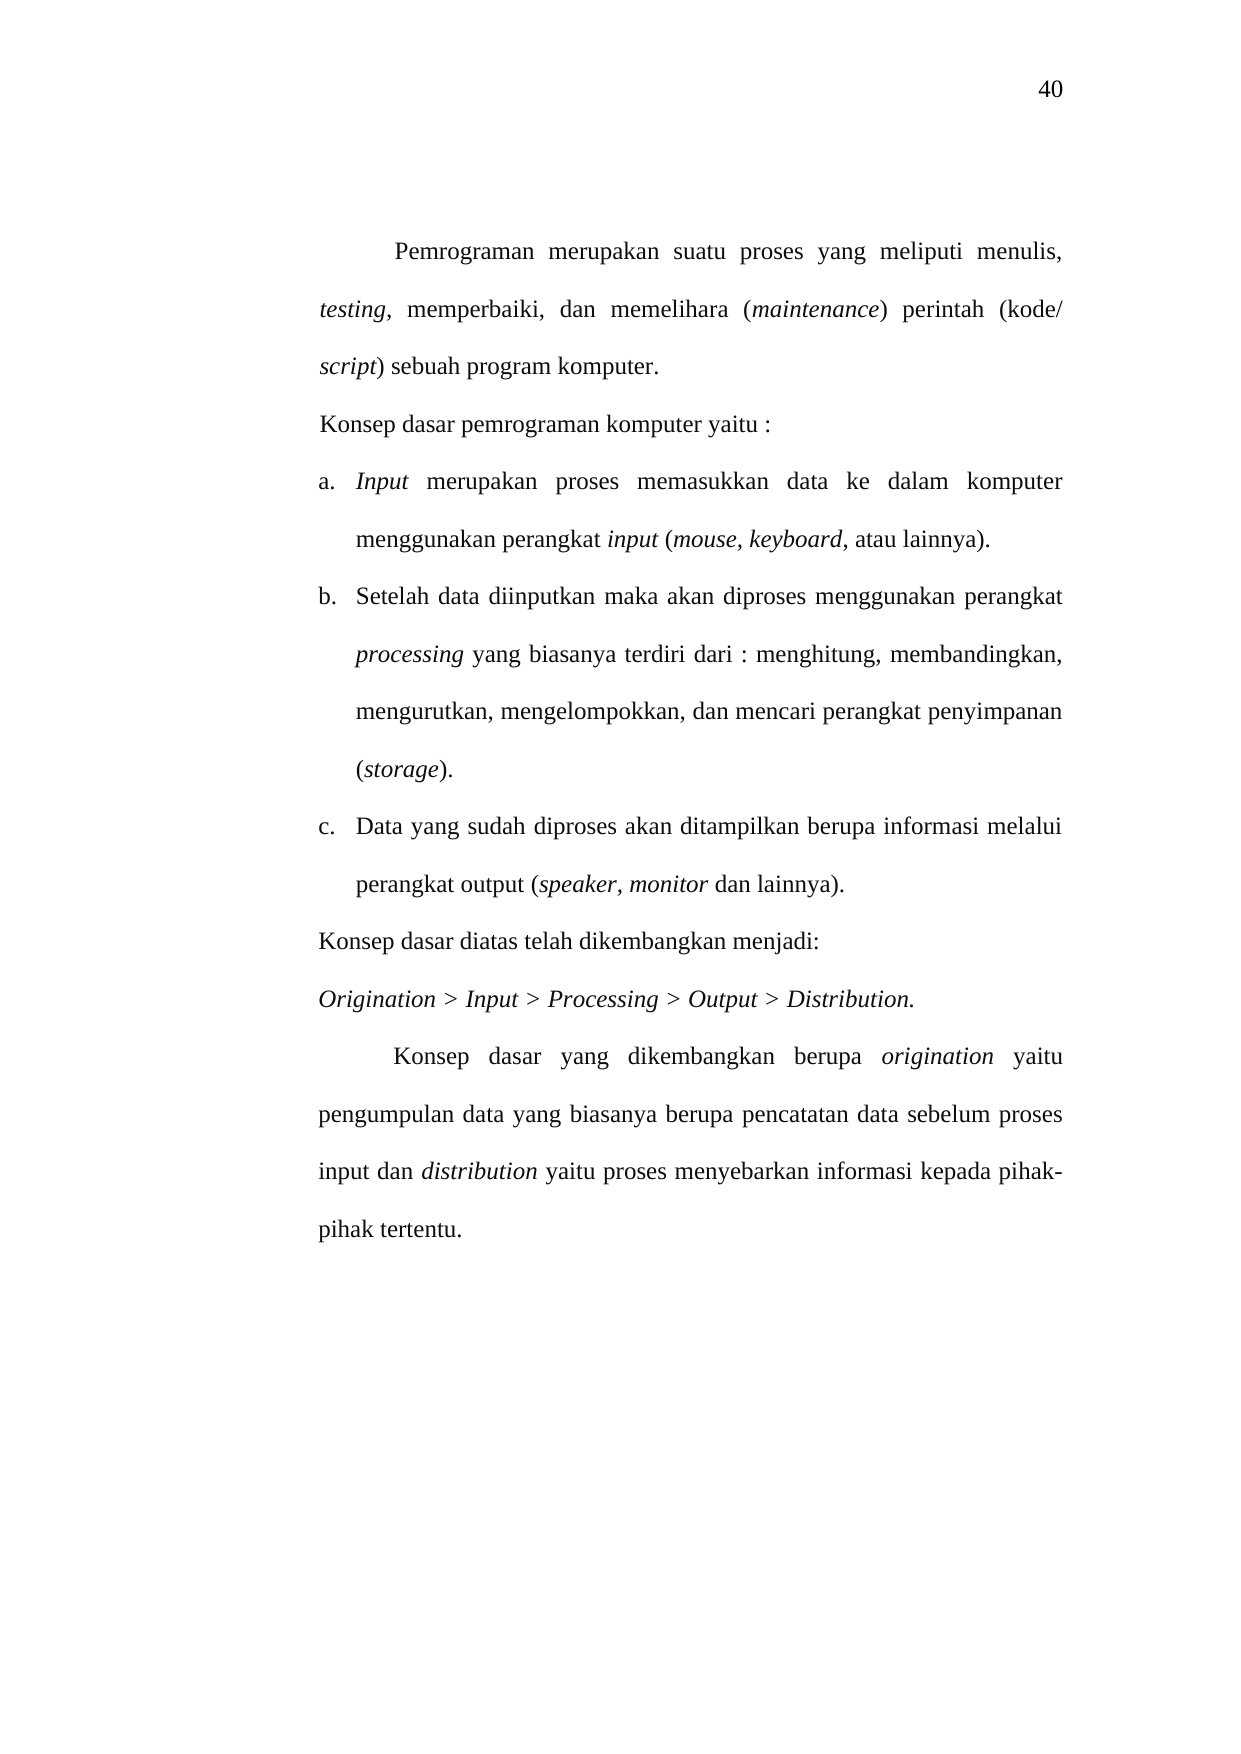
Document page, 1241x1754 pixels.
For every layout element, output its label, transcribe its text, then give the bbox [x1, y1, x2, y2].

text Origination > Input > Processing > Output > Distribution. [243, 984, 1063, 1012]
text Konsep dasar yang dikembangkan berupa origination yaitu pengumpulan data yang biasanya berupa pencatatan data sebelum proses input dan distribution yaitu proses menyebarkan informasi kepada pihak-pihak tertentu. [318, 1041, 1063, 1242]
list Data yang sudah diproses akan ditampilkan berupa informasi melalui perangkat output (speaker, monitor dan lainnya). [318, 811, 1063, 897]
list Input merupakan proses memasukkan data ke dalam komputer menggunakan perangkat input (mouse, keyboard, atau lainnya). [318, 466, 1063, 552]
text Konsep dasar diatas telah dikembangkan menjadi: [243, 926, 1063, 955]
list Pemrograman merupakan suatu proses yang meliputi menulis, testing, memperbaiki, dan memelihara (maintenance) perintah (kode/ script) sebuah program komputer. [319, 236, 1063, 380]
list Setelah data diinputkan maka akan diproses menggunakan perangkat processing yang biasanya terdiri dari : menghitung, membandingkan, mengurutkan, mengelompokkan, dan mencari perangkat penyimpanan (storage). [318, 581, 1063, 782]
text Konsep dasar pemrograman komputer yaitu : [244, 409, 1063, 437]
